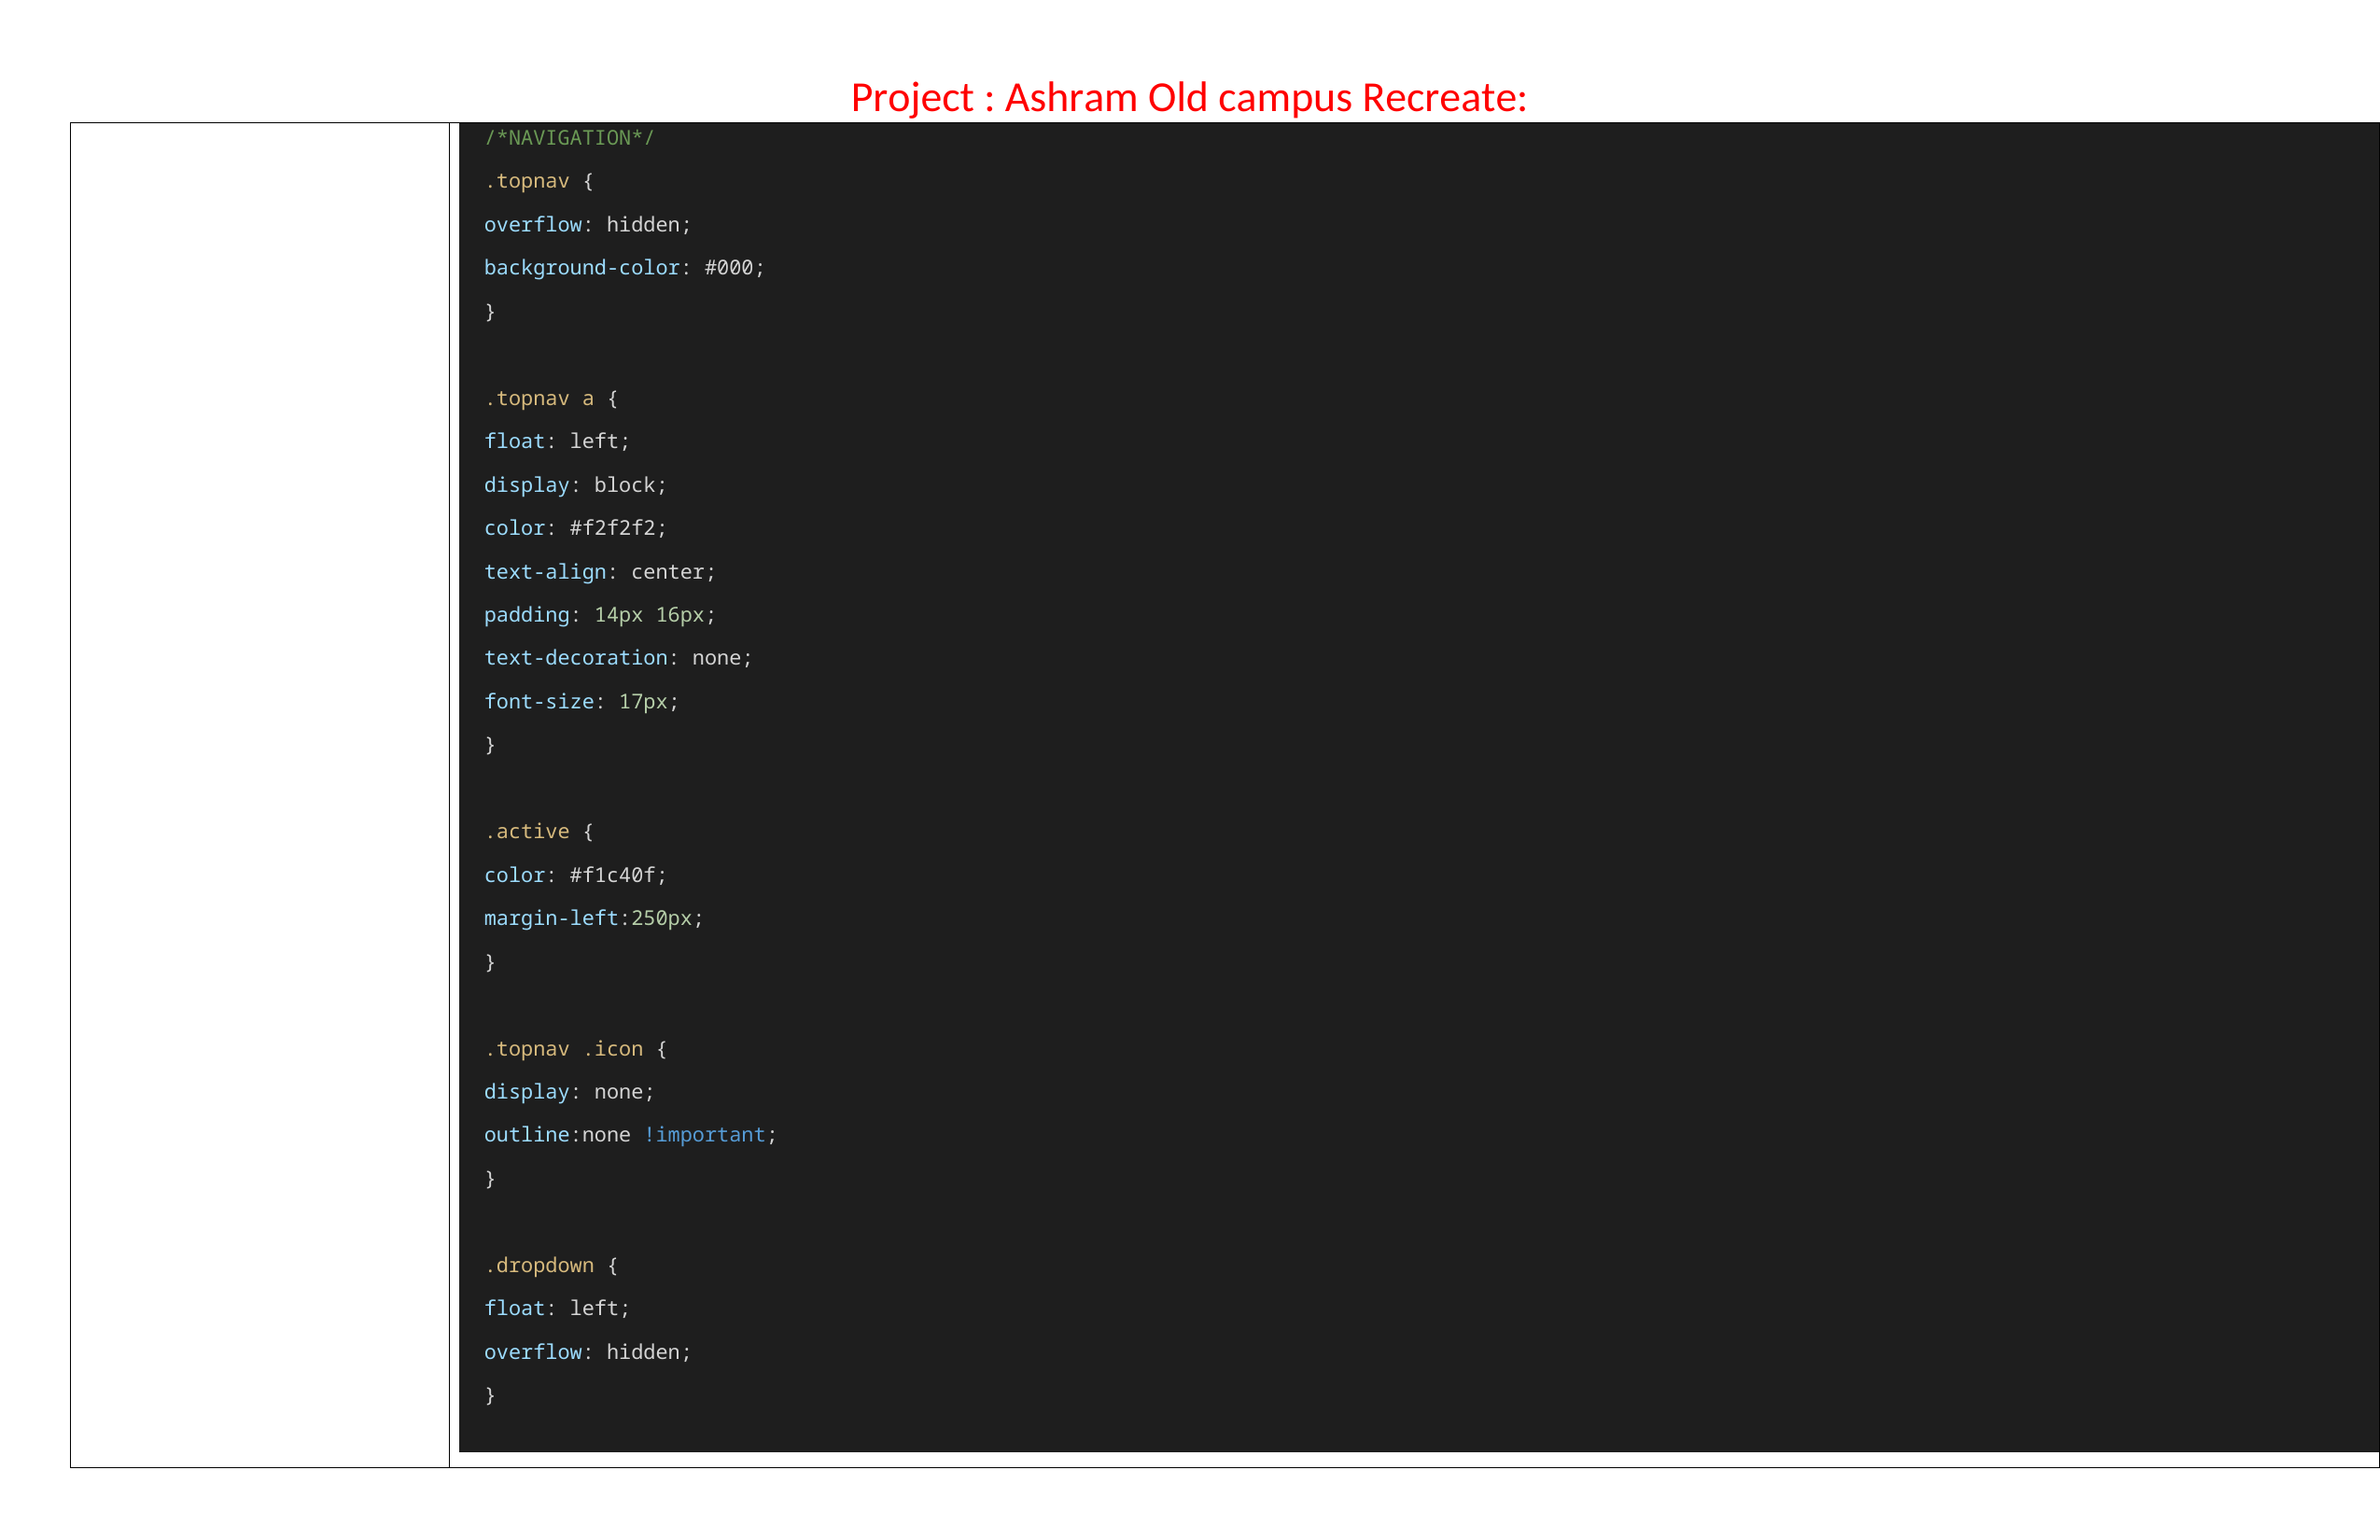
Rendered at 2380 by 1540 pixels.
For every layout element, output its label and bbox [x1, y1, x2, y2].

table_cell [450, 123, 2379, 1467]
table_cell [71, 123, 449, 1467]
